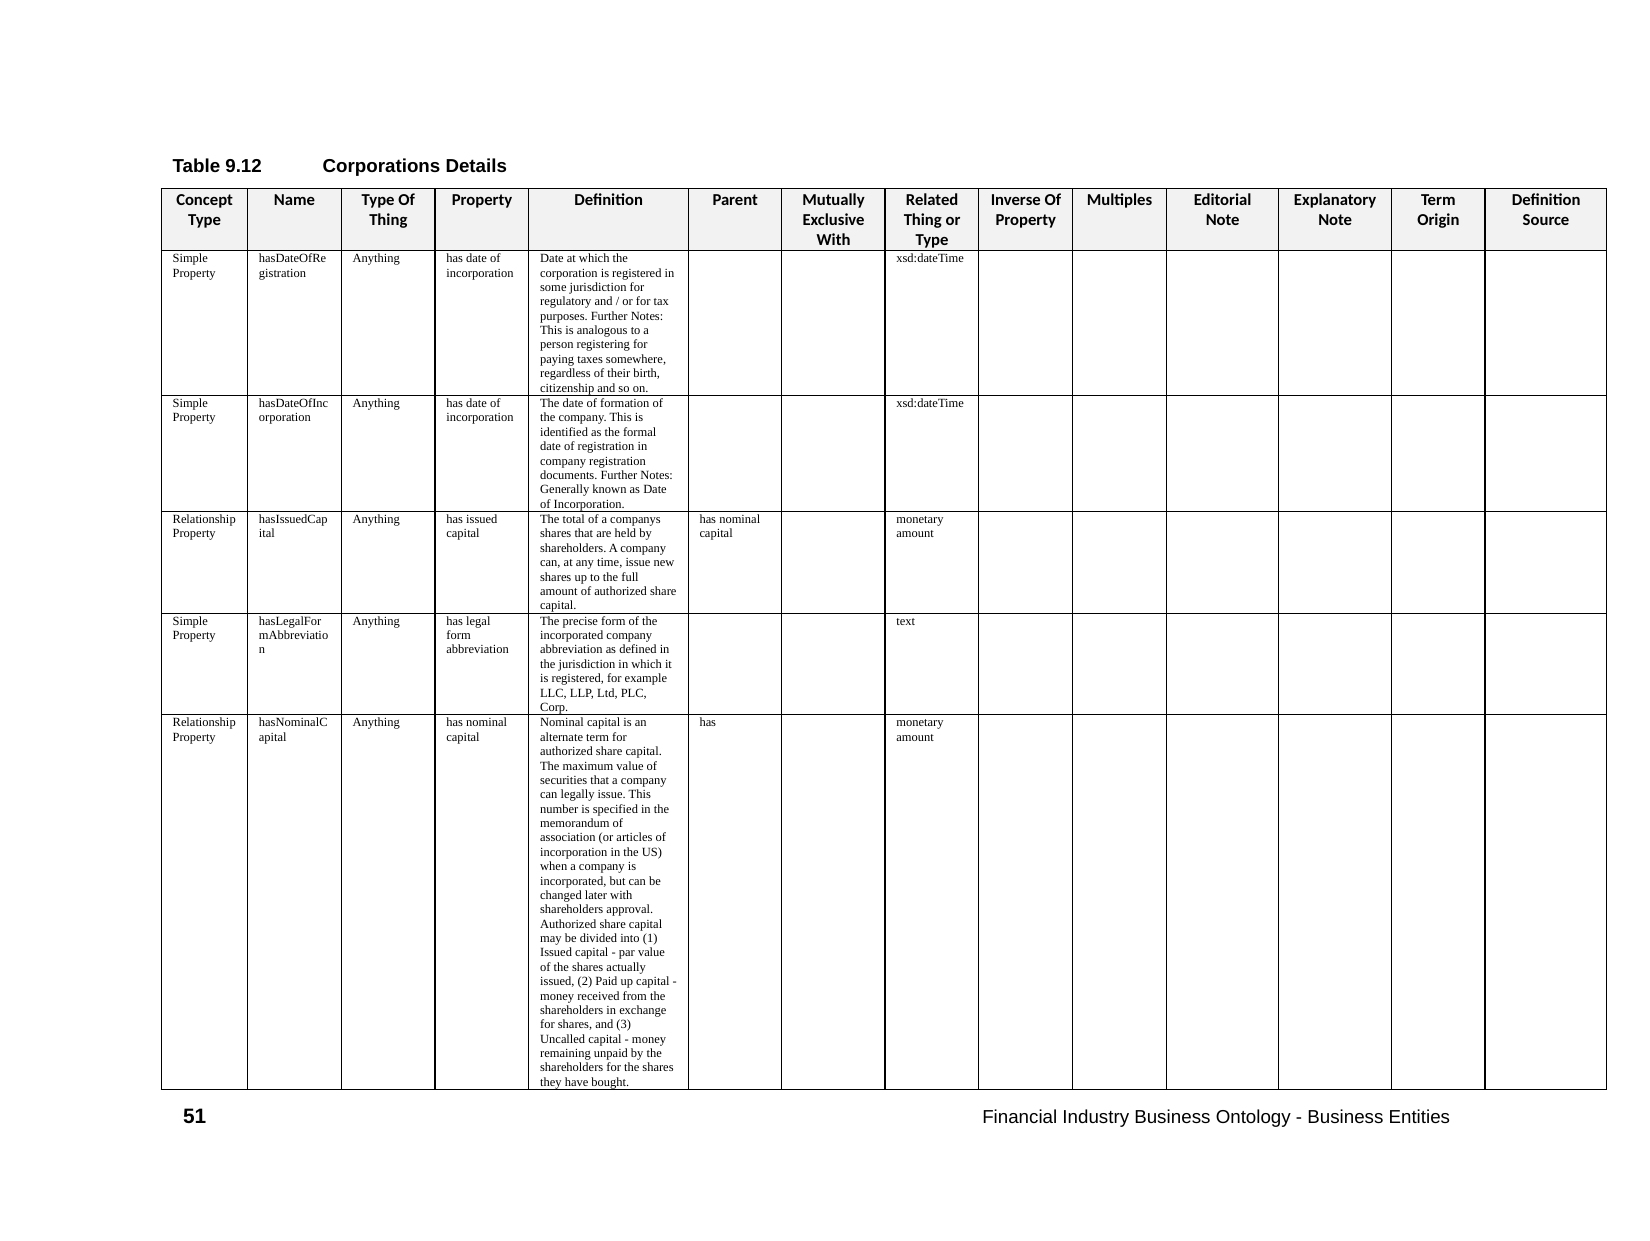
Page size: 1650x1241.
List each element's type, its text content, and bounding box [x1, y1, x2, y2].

table_cell The precise form of the incorporated company abbreviation as defined in the jurisdiction in which it is registered, for example LLC, LLP, Ltd, PLC, Corp. [529, 614, 688, 714]
table_cell has [689, 715, 781, 1089]
table_cell Date at which the corporation is registered in some jurisdiction for regulatory and / or for tax purposes. Further Notes: This is analogous to a person registering for paying taxes somewhere, regardless of their birth, citizenship and so on. [529, 251, 688, 395]
table_cell [1167, 396, 1278, 511]
table_cell Simple Property [162, 251, 247, 395]
table_cell The date of formation of the company. This is identified as the formal date of registration in company registration documents. Further Notes: Generally known as Date of Incorporation. [529, 396, 688, 511]
table_cell [782, 614, 884, 714]
table_cell [1486, 396, 1606, 511]
table_cell [1279, 396, 1391, 511]
table_cell [1486, 614, 1606, 714]
table_header Term Origin [1392, 189, 1484, 250]
table_cell [782, 396, 884, 511]
table_header Name [248, 189, 341, 250]
table_header Parent [689, 189, 781, 250]
table_cell [1073, 715, 1166, 1089]
table_header Multiples [1073, 189, 1166, 250]
table_cell [1167, 715, 1278, 1089]
table_cell [1167, 251, 1278, 395]
table_cell [1279, 251, 1391, 395]
table_header Related Thing or Type [886, 189, 978, 250]
table_cell [782, 251, 884, 395]
table_cell [979, 396, 1072, 511]
table_cell Anything [342, 715, 434, 1089]
table_cell Anything [342, 251, 434, 395]
text Table 9.12 Corporations Details [172, 154, 1537, 176]
table_cell [979, 715, 1072, 1089]
table_header Property [436, 189, 528, 250]
table_cell Anything [342, 512, 434, 612]
table_cell text [886, 614, 978, 714]
table_cell [1279, 614, 1391, 714]
table_cell [1073, 512, 1166, 612]
table_cell [979, 614, 1072, 714]
table_cell has legal form abbreviation [436, 614, 528, 714]
table_cell has date of incorporation [436, 251, 528, 395]
table_cell [979, 251, 1072, 395]
table_cell The total of a companys shares that are held by shareholders. A company can, at any time, issue new shares up to the full amount of authorized share capital. [529, 512, 688, 612]
table_cell [979, 512, 1072, 612]
table_cell Anything [342, 614, 434, 714]
table_cell [1486, 251, 1606, 395]
table_cell [1392, 396, 1484, 511]
table_header Mutually Exclusive With [782, 189, 884, 250]
table_header Definition Source [1486, 189, 1606, 250]
table_cell [782, 512, 884, 612]
table_cell [689, 251, 781, 395]
table_cell has nominal capital [436, 715, 528, 1089]
table_cell Simple Property [162, 396, 247, 511]
table_cell Relationship Property [162, 512, 247, 612]
table_header Editorial Note [1167, 189, 1278, 250]
table_cell hasDateOfRegistration [248, 251, 341, 395]
table_cell [689, 396, 781, 511]
table_header Definition [529, 189, 688, 250]
table_header Concept Type [162, 189, 247, 250]
table_cell Relationship Property [162, 715, 247, 1089]
table_cell hasLegalFormAbbreviation [248, 614, 341, 714]
table_cell [1392, 715, 1484, 1089]
table_cell has issued capital [436, 512, 528, 612]
table_cell [1392, 251, 1484, 395]
table_header Inverse Of Property [979, 189, 1072, 250]
table_header Type Of Thing [342, 189, 434, 250]
table_cell monetary amount [886, 512, 978, 612]
table_cell xsd:dateTime [886, 396, 978, 511]
table_cell hasNominalCapital [248, 715, 341, 1089]
table_cell [1073, 251, 1166, 395]
table_cell [1167, 614, 1278, 714]
table_cell [1073, 396, 1166, 511]
table_cell hasDateOfIncorporation [248, 396, 341, 511]
table_cell [1392, 512, 1484, 612]
table_cell [1279, 512, 1391, 612]
table_cell [1486, 512, 1606, 612]
table_cell [1486, 715, 1606, 1089]
table_cell has nominal capital [689, 512, 781, 612]
table_cell monetary amount [886, 715, 978, 1089]
table_cell hasIssuedCapital [248, 512, 341, 612]
table_header Explanatory Note [1279, 189, 1391, 250]
table_cell xsd:dateTime [886, 251, 978, 395]
table_cell [689, 614, 781, 714]
table_cell Simple Property [162, 614, 247, 714]
table_cell [1279, 715, 1391, 1089]
table_cell Nominal capital is an alternate term for authorized share capital. The maximum value of securities that a company can legally issue. This number is specified in the memorandum of association (or articles of incorporation in the US) when a company is incorporated, but can be changed later with shareholders approval. Authorized share capital may be divided into (1) Issued capital - par value of the shares actually issued, (2) Paid up capital - money received from the shareholders in exchange for shares, and (3) Uncalled capital - money remaining unpaid by the shareholders for the shares they have bought. [529, 715, 688, 1089]
table_cell [1167, 512, 1278, 612]
table_cell Anything [342, 396, 434, 511]
table_cell has date of incorporation [436, 396, 528, 511]
table_cell [782, 715, 884, 1089]
table_cell [1392, 614, 1484, 714]
table_cell [1073, 614, 1166, 714]
